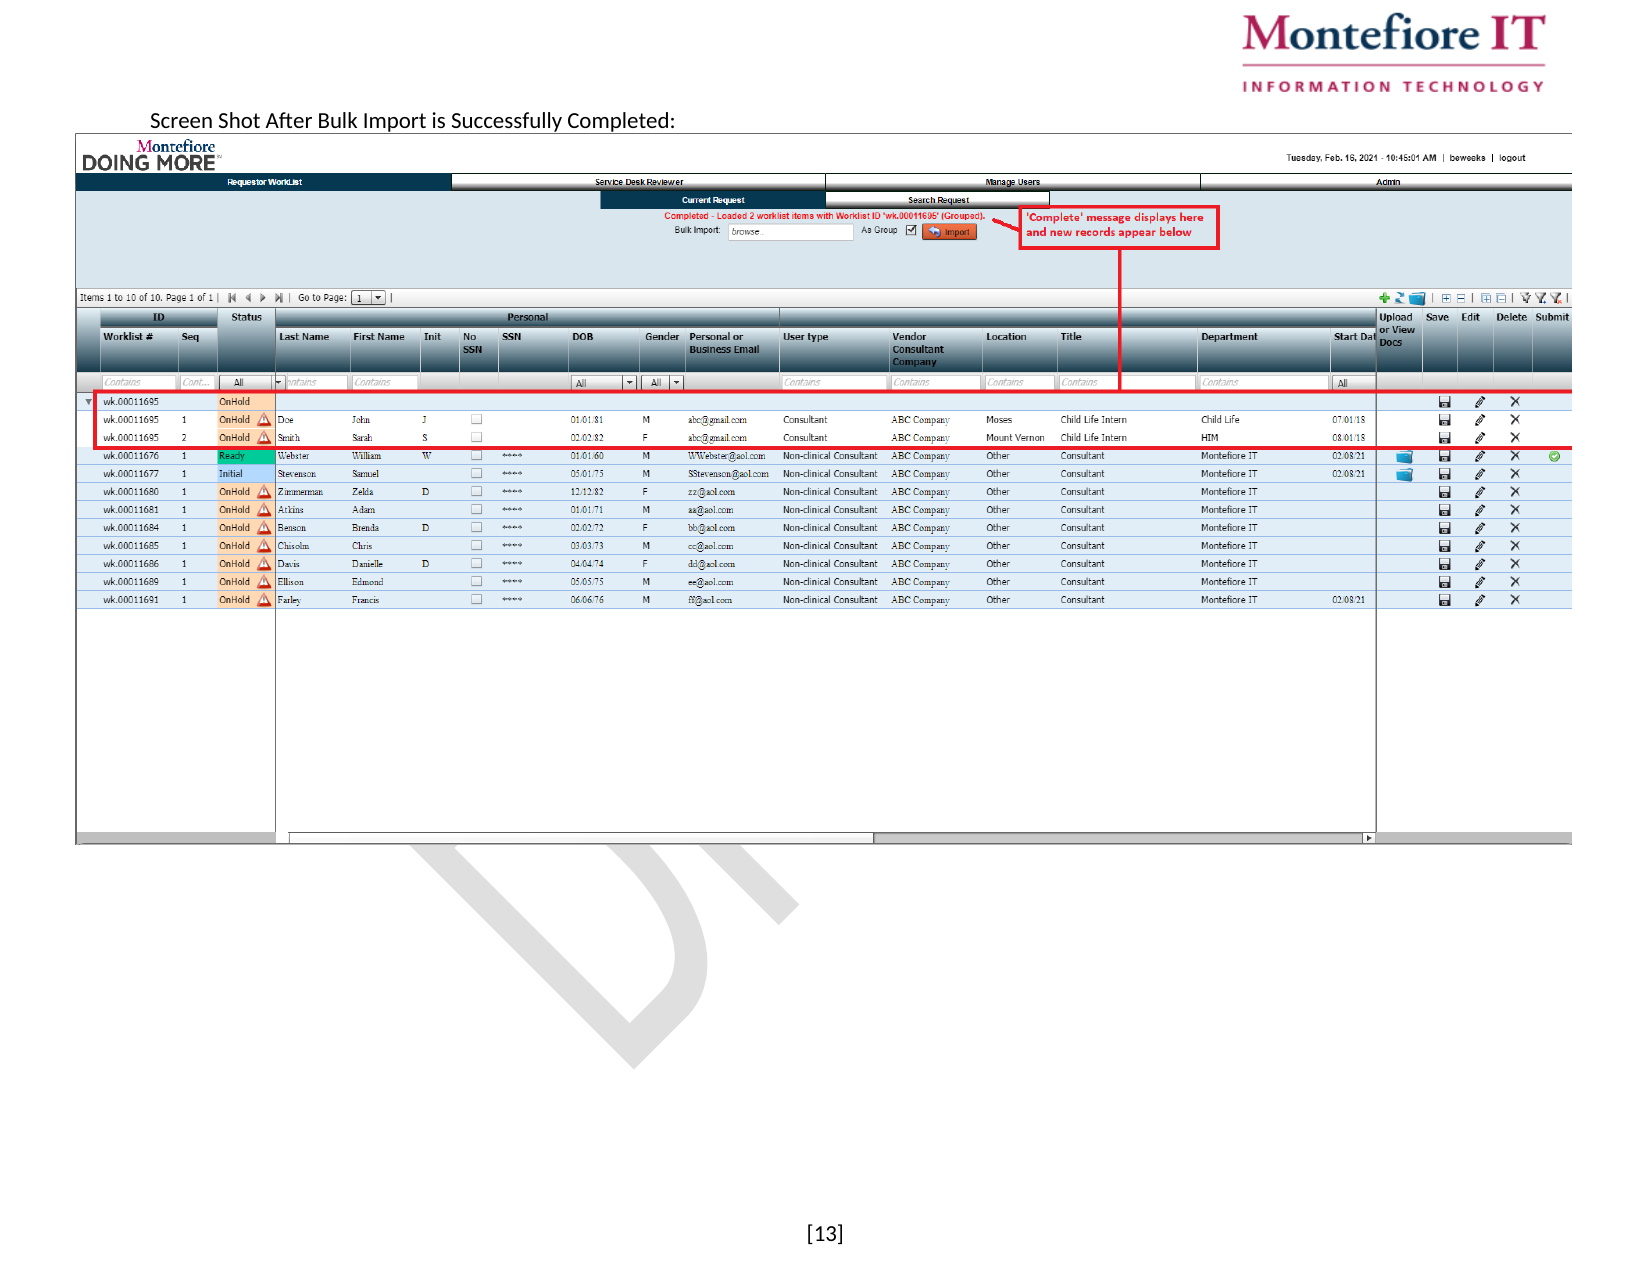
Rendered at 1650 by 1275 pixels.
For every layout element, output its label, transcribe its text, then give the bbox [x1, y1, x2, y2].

picture [1214, 0, 1575, 106]
text Screen Shot After Bulk Import is Successfully Completed: [75, 106, 1575, 134]
picture [239, 181, 250, 186]
picture [75, 133, 1572, 845]
